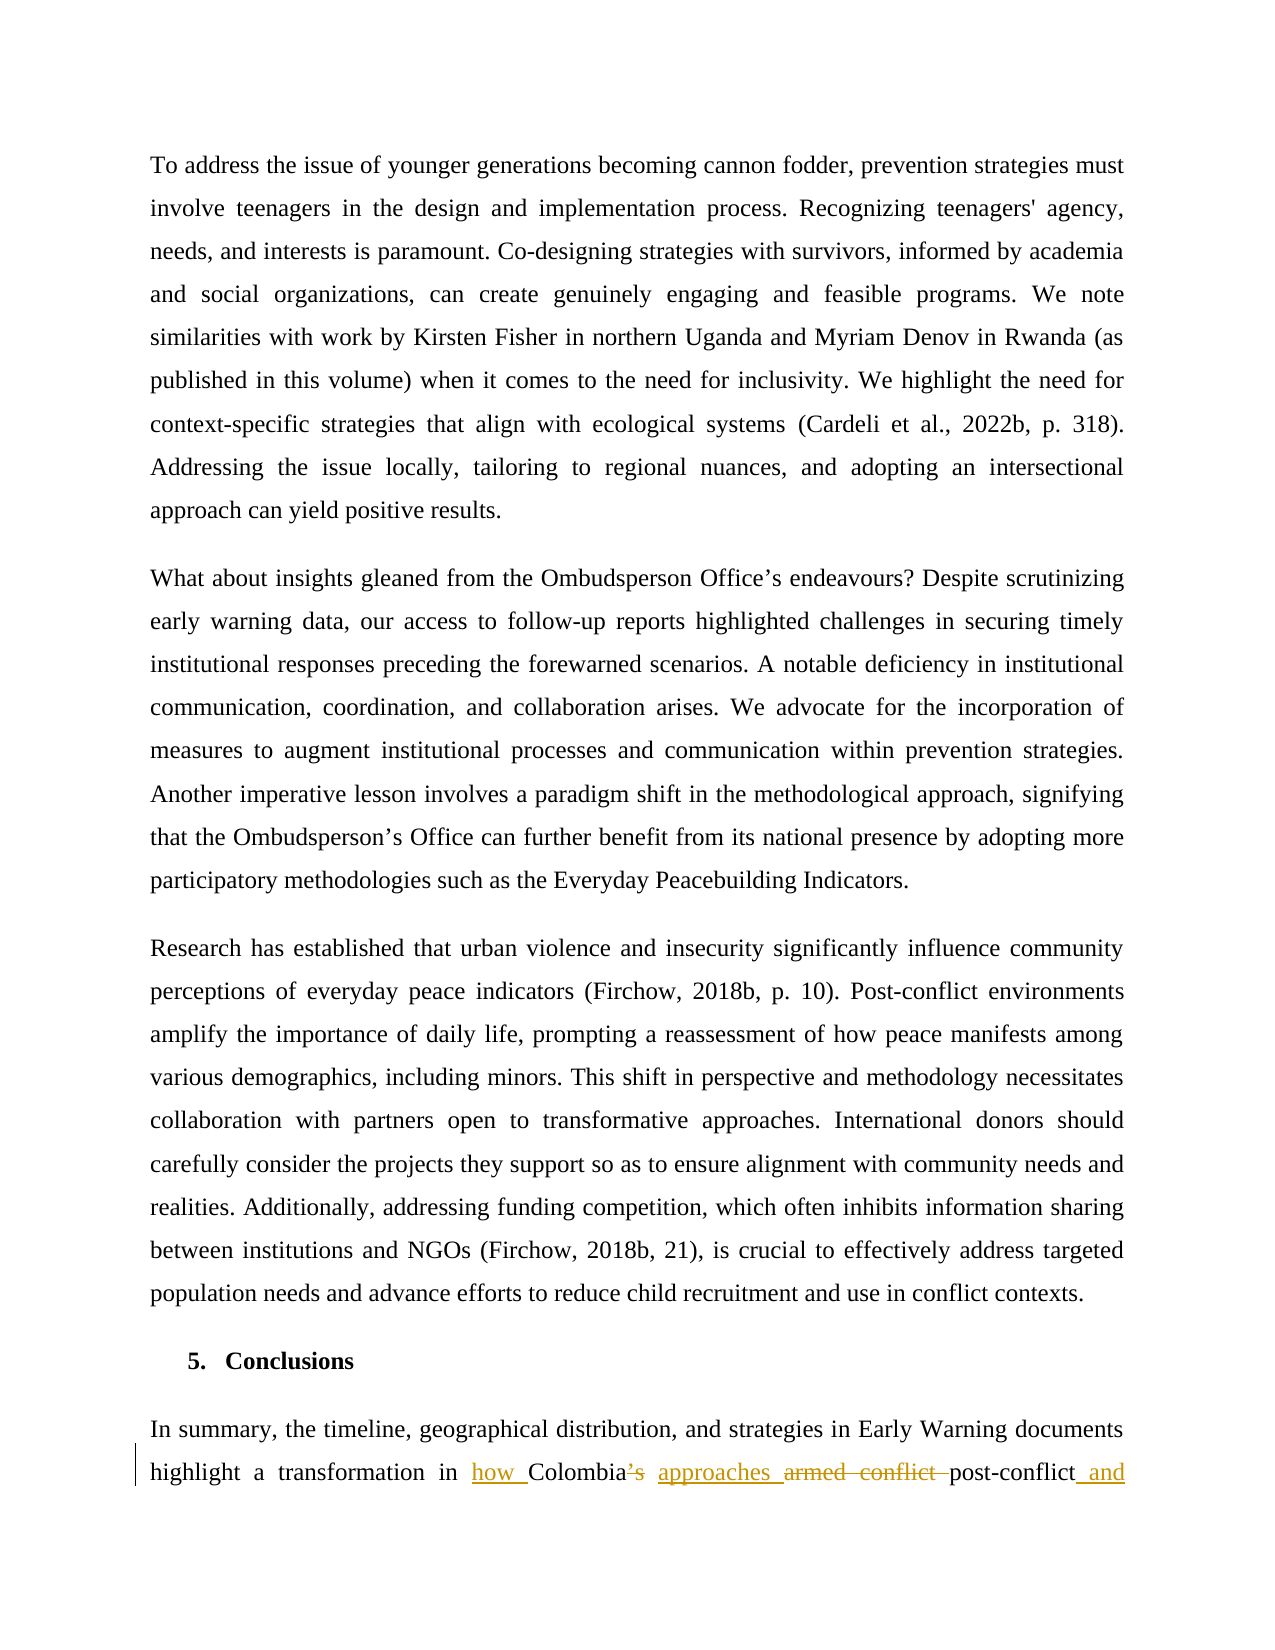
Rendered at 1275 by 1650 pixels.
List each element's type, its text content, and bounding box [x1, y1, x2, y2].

text What about insights gleaned from the Ombudsperson Office’s endeavours? Despite scrutinizing early warning data, our access to follow-up reports highlighted challenges in securing timely institutional responses preceding the forewarned scenarios. A notable deficiency in institutional communication, coordination, and collaboration arises. We advocate for the incorporation of measures to augment institutional processes and communication within prevention strategies. Another imperative lesson involves a paradigm shift in the methodological approach, signifying that the Ombudsperson’s Office can further benefit from its national presence by adopting more participatory methodologies such as the Everyday Peacebuilding Indicators. [150, 563, 1125, 894]
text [150, 1414, 1125, 1486]
text To address the issue of younger generations becoming cannon fodder, prevention strategies must involve teenagers in the design and implementation process. Recognizing teenagers' agency, needs, and interests is paramount. Co-designing strategies with survivors, informed by academia and social organizations, can create genuinely engaging and feasible programs. We note similarities with work by Kirsten Fisher in northern Uganda and Myriam Denov in Rwanda (as published in this volume) when it comes to the need for inclusivity. We highlight the need for context-specific strategies that align with ecological systems (Cardeli et al., 2022b, p. 318). Addressing the issue locally, tailoring to regional nuances, and adopting an intersectional approach can yield positive results. [150, 150, 1125, 524]
list Conclusions [187, 1346, 1125, 1375]
text Research has established that urban violence and insecurity significantly influence community perceptions of everyday peace indicators (Firchow, 2018b, p. 10). Post-conflict environments amplify the importance of daily life, prompting a reassessment of how peace manifests among various demographics, including minors. This shift in perspective and methodology necessitates collaboration with partners open to transformative approaches. International donors should carefully consider the projects they support so as to ensure alignment with community needs and realities. Additionally, addressing funding competition, which often inhibits information sharing between institutions and NGOs (Firchow, 2018b, 21), is crucial to effectively address targeted population needs and advance efforts to reduce child recruitment and use in conflict contexts. [150, 933, 1125, 1307]
